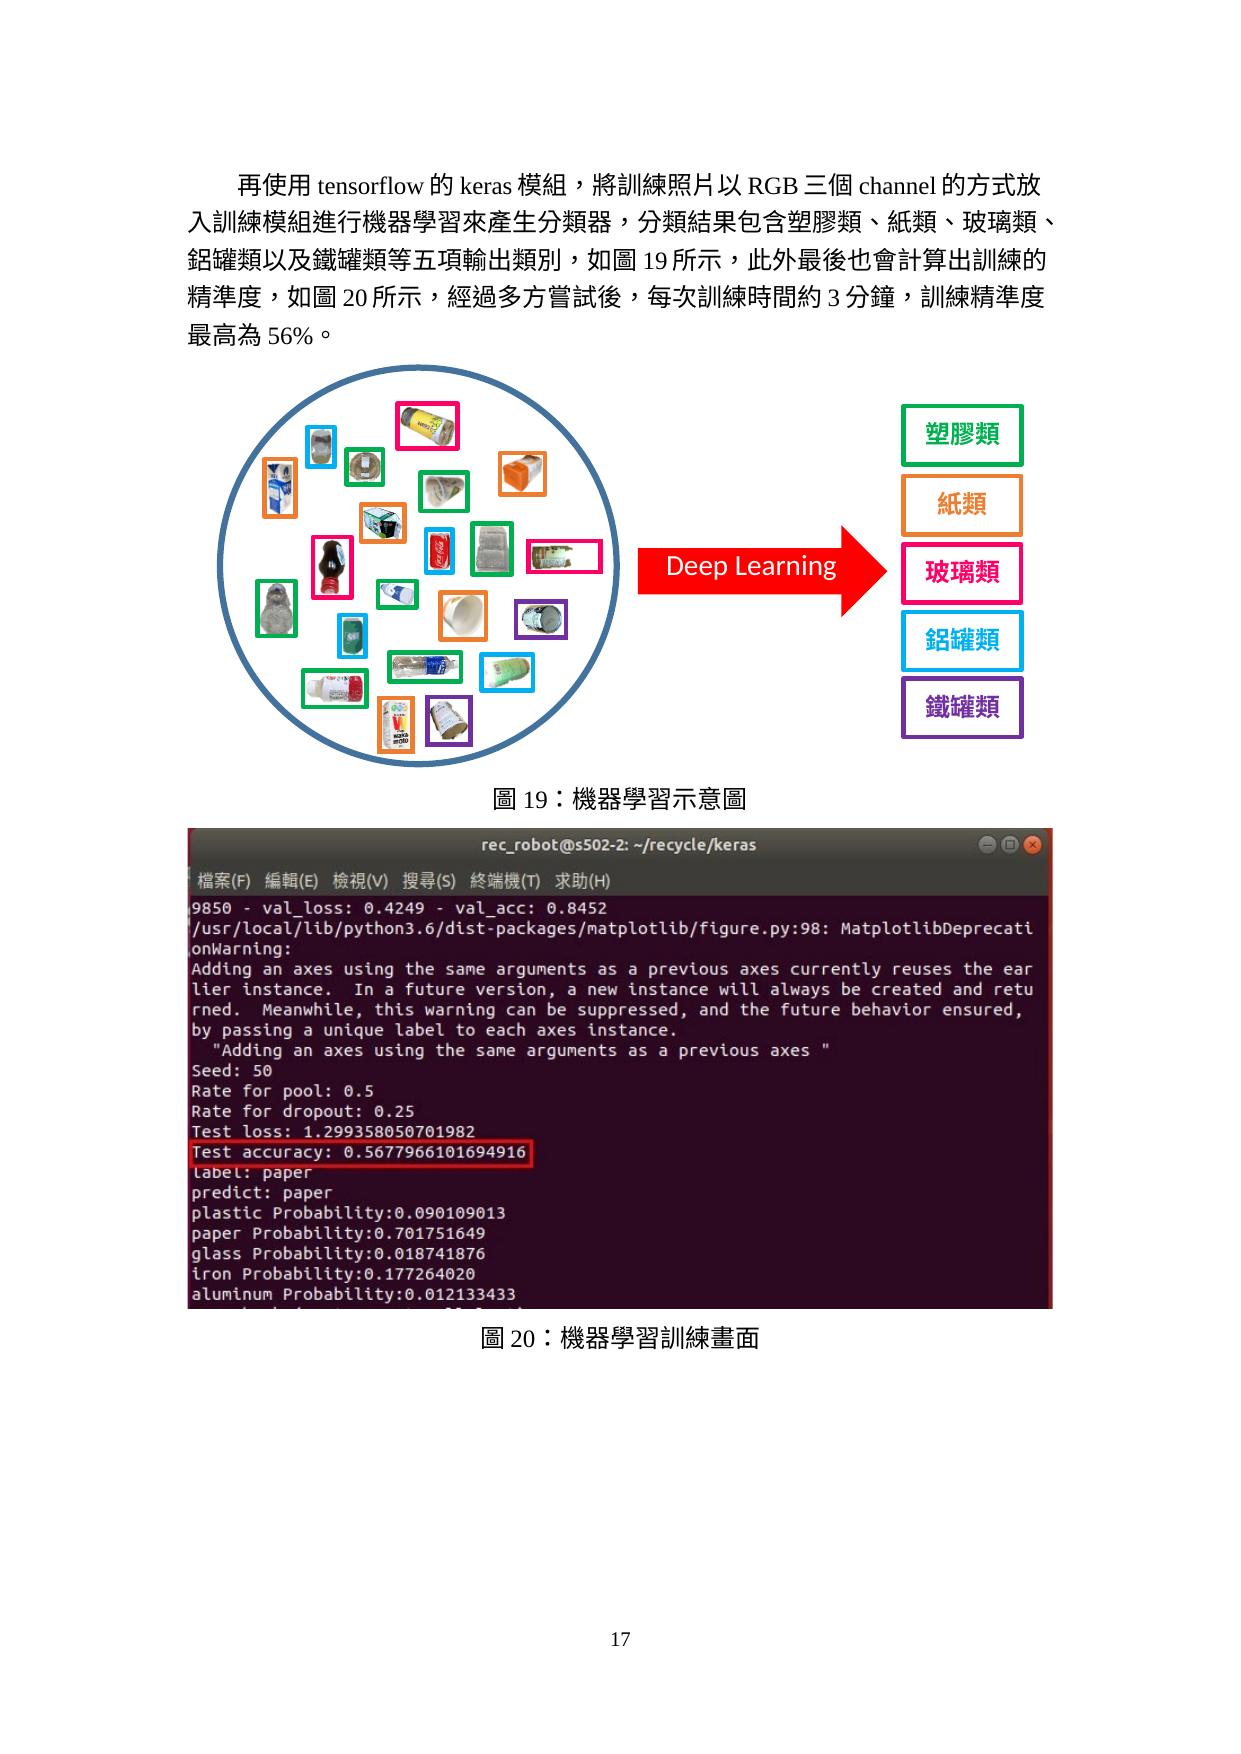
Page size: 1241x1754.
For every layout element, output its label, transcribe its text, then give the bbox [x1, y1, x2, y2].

picture [311, 430, 331, 463]
picture [475, 526, 509, 572]
picture [392, 655, 459, 679]
picture [315, 539, 349, 595]
picture [267, 461, 293, 514]
picture [343, 618, 362, 654]
picture [502, 455, 543, 492]
picture [349, 452, 381, 482]
picture [187, 828, 1053, 1309]
picture [518, 604, 564, 635]
picture [305, 673, 364, 705]
picture [423, 475, 465, 509]
picture [363, 507, 402, 539]
picture [430, 699, 468, 742]
text 再使用tensorflow的keras模組，將訓練照片以RGB三個channel的方式放入訓練模組進行機器學習來產生分類器，分類結果包含塑膠類、紙類、玻璃類、鋁罐類以及鐵罐類等五項輸出類別，如圖十九所示，此外最後也會計算出訓練的精準度，如圖二十所示，經過多方嘗試後，每次訓練時間約3分鐘，訓練精準度最高為56%。 [187, 164, 1053, 352]
picture [260, 583, 293, 634]
picture [400, 406, 455, 446]
text 圖十九：機器學習示意圖 [187, 778, 1053, 816]
picture [382, 700, 410, 749]
picture [485, 658, 530, 687]
picture [429, 533, 449, 569]
picture [443, 595, 484, 637]
picture [531, 543, 598, 570]
text 圖二十：機器學習訓練畫面 [187, 1317, 1053, 1355]
